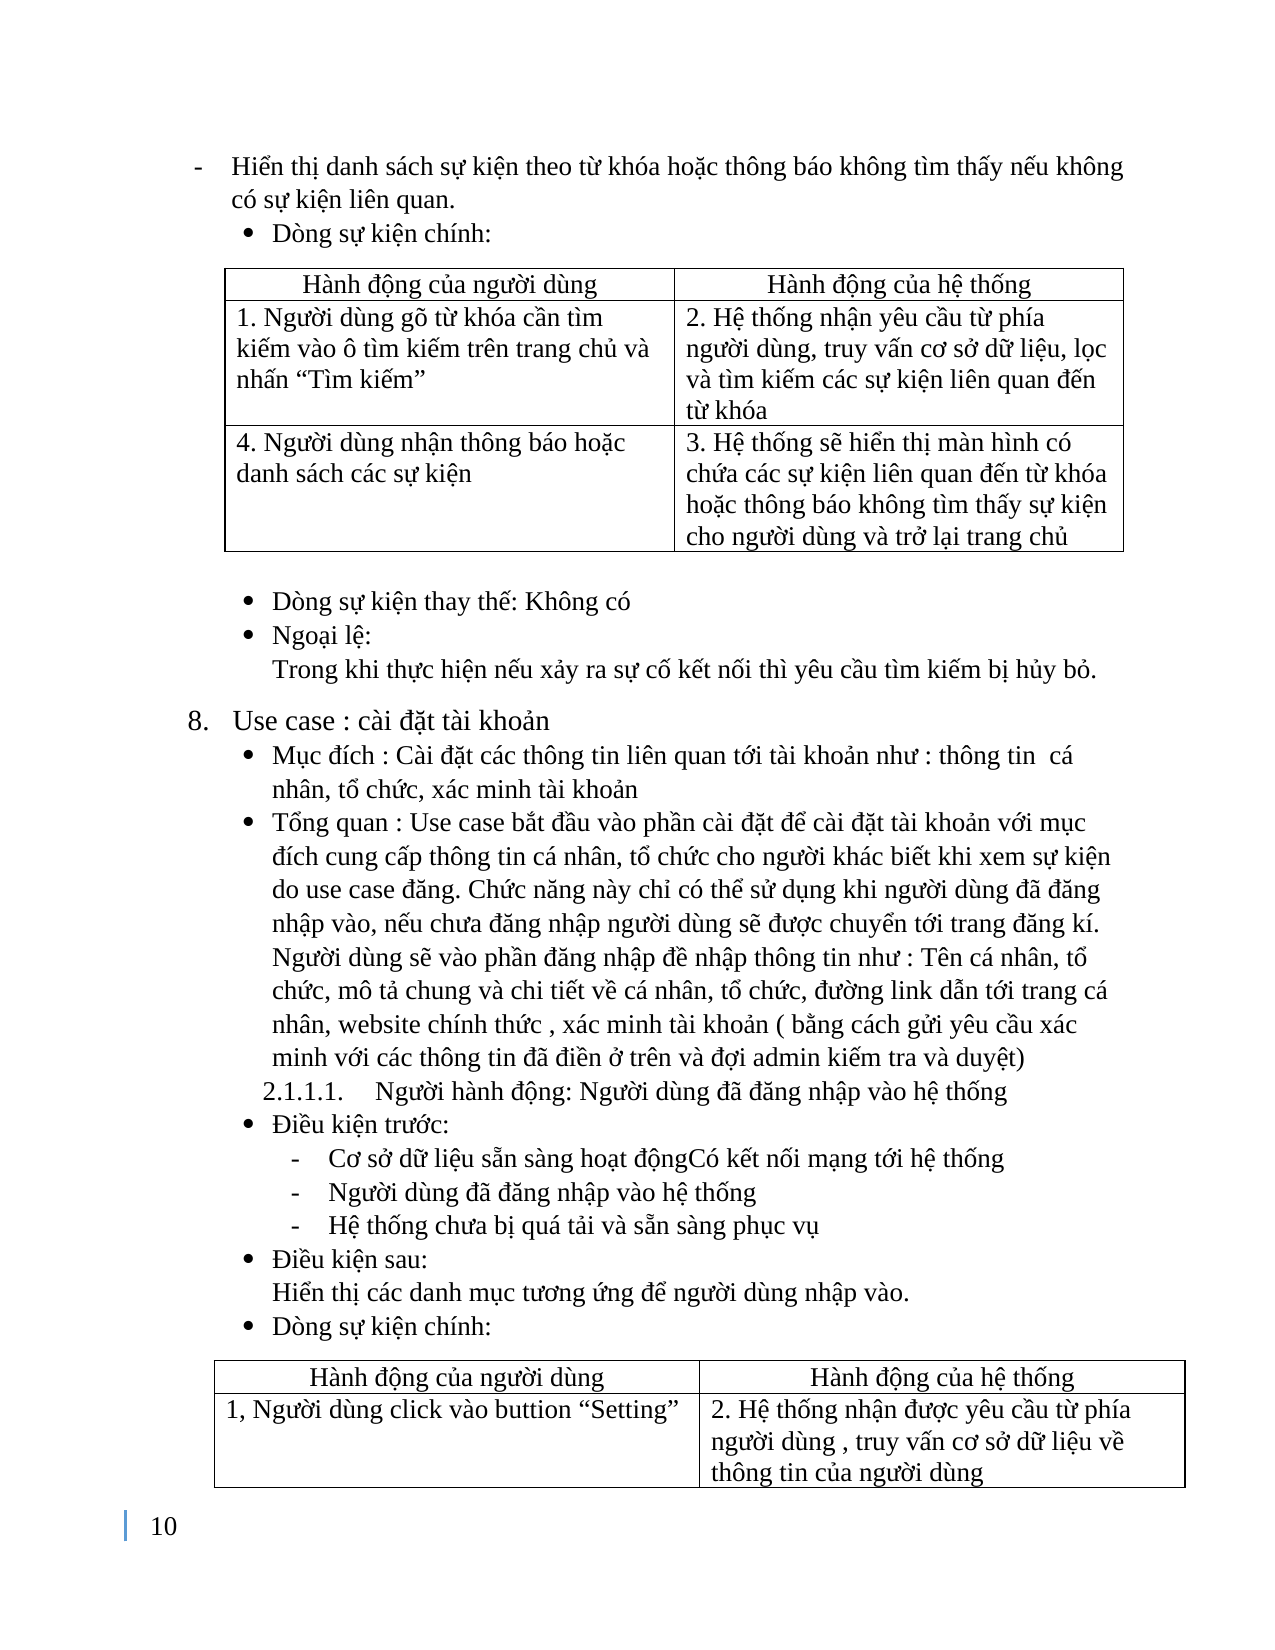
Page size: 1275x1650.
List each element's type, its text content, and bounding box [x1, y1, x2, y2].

table_header Hành động của người dùng [215, 1361, 699, 1393]
list Cơ sở dữ liệu sẵn sàng hoạt độngCó kết nối mạng tới hệ thống [291, 1142, 1125, 1173]
list Người dùng đã đăng nhập vào hệ thống [291, 1176, 1125, 1207]
table_cell 2. Hệ thống nhận được yêu cầu từ phía người dùng , truy vấn cơ sở dữ liệu về thông tin của người dùng [700, 1394, 1184, 1487]
list Dòng sự kiện thay thế: Không có [244, 586, 1125, 617]
table_header Hành động của người dùng [226, 269, 674, 300]
table_header Hành động của hệ thống [675, 269, 1123, 300]
list Mục đích : Cài đặt các thông tin liên quan tới tài khoản như : thông tin cá nhân, tổ chức, xác minh tài khoản [244, 739, 1125, 804]
list Ngoại lệ: Trong khi thực hiện nếu xảy ra sự cố kết nối thì yêu cầu tìm kiếm bị hủy bỏ. [244, 619, 1125, 684]
list Người hành động: Người dùng đã đăng nhập vào hệ thống [262, 1075, 1125, 1106]
list Dòng sự kiện chính: [244, 217, 1125, 248]
subtitle Use case : cài đặt tài khoản [187, 703, 1125, 737]
table_cell 3. Hệ thống sẽ hiển thị màn hình có chứa các sự kiện liên quan đến từ khóa hoặc thông báo không tìm thấy sự kiện cho người dùng và trở lại trang chủ [675, 426, 1123, 551]
list Điều kiện sau: Hiển thị các danh mục tương ứng để người dùng nhập vào. [244, 1243, 1125, 1308]
list Dòng sự kiện chính: [244, 1310, 1125, 1341]
list Hiển thị danh sách sự kiện theo từ khóa hoặc thông báo không tìm thấy nếu không có sự kiện liên quan. [194, 150, 1125, 215]
table_cell 1. Người dùng gõ từ khóa cần tìm kiếm vào ô tìm kiếm trên trang chủ và nhấn “Tìm kiếm” [226, 301, 674, 425]
table_cell 4. Người dùng nhận thông báo hoặc danh sách các sự kiện [226, 426, 674, 551]
table_cell 1, Người dùng click vào buttion “Setting” [215, 1394, 699, 1487]
list Hệ thống chưa bị quá tải và sẵn sàng phục vụ [291, 1209, 1125, 1240]
list Điều kiện trước: [244, 1108, 1125, 1140]
table_header Hành động của hệ thống [700, 1361, 1184, 1393]
list Tổng quan : Use case bắt đầu vào phần cài đặt để cài đặt tài khoản với mục đích cung cấp thông tin cá nhân, tổ chức cho người khác biết khi xem sự kiện do use case đăng. Chức năng này chỉ có thể sử dụng khi người dùng đã đăng nhập vào, nếu chưa đăng nhập người dùng sẽ được chuyển tới trang đăng kí. Người dùng sẽ vào phần đăng nhập đề nhập thông tin như : Tên cá nhân, tổ chức, mô tả chung và chi tiết về cá nhân, tổ chức, đường link dẫn tới trang cá nhân, website chính thức , xác minh tài khoản ( bằng cách gửi yêu cầu xác minh với các thông tin đã điền ở trên và đợi admin kiếm tra và duyệt) [244, 806, 1125, 1072]
table_cell 2. Hệ thống nhận yêu cầu từ phía người dùng, truy vấn cơ sở dữ liệu, lọc và tìm kiếm các sự kiện liên quan đến từ khóa [675, 301, 1123, 425]
